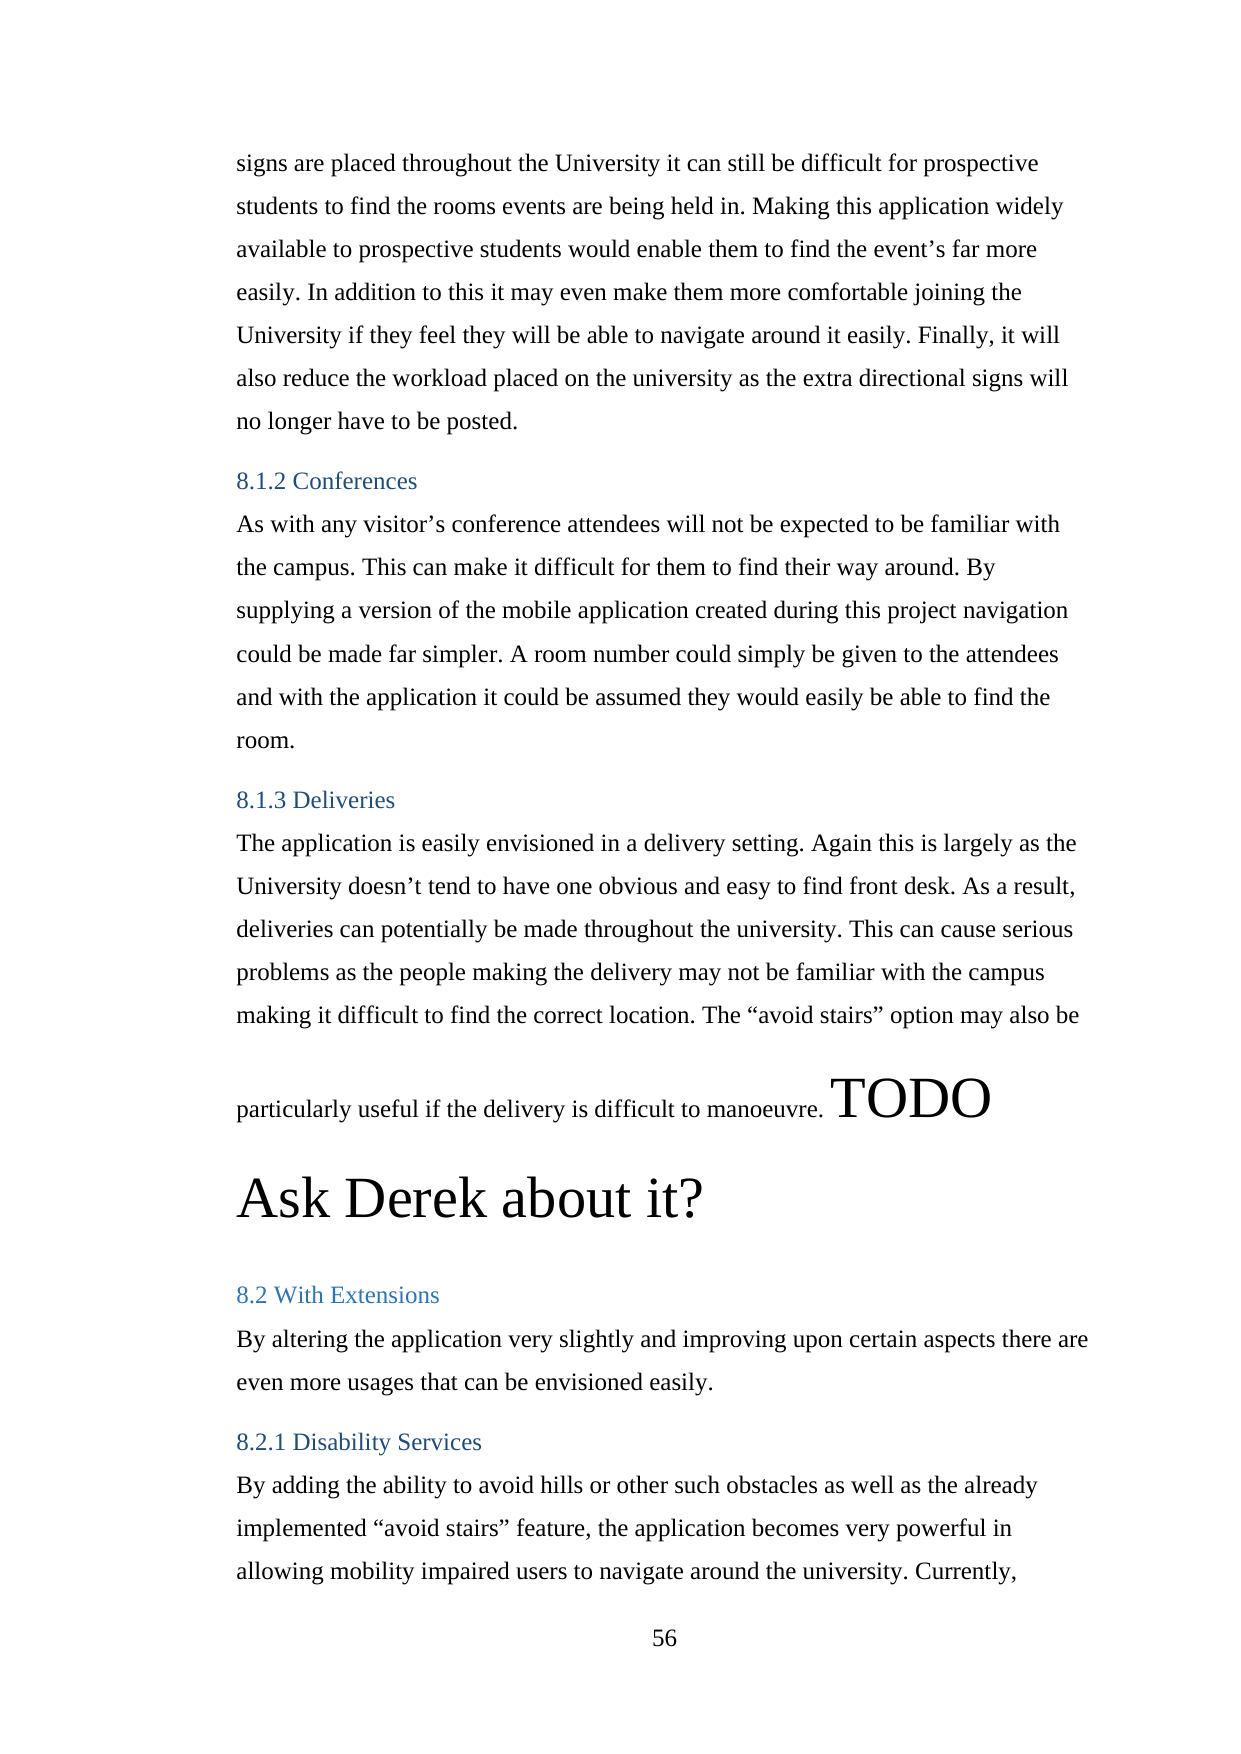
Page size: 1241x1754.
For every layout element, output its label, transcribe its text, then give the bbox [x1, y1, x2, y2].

subtitle 8.1.3 Deliveries [236, 785, 1092, 813]
subtitle 8.2 With Extensions [236, 1281, 1092, 1309]
text The application is easily envisioned in a delivery setting. Again this is largely as the University doesn’t tend to have one obvious and easy to find front desk. As a result, deliveries can potentially be made throughout the university. This can cause serious problems as the people making the delivery may not be familiar with the campus making it difficult to find the correct location. The “avoid stairs” option may also be particularly useful if the delivery is difficult to manoeuvre. TODO Ask Derek about it? [236, 828, 1092, 1230]
subtitle 8.1.2 Conferences [236, 466, 1092, 495]
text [236, 1470, 1092, 1585]
text By altering the application very slightly and improving upon certain aspects there are even more usages that can be envisioned easily. [236, 1324, 1092, 1396]
subtitle 8.2.1 Disability Services [236, 1427, 1092, 1455]
text As with any visitor’s conference attendees will not be expected to be familiar with the campus. This can make it difficult for them to find their way around. By supplying a version of the mobile application created during this project navigation could be made far simpler. A room number could simply be given to the attendees and with the application it could be assumed they would easily be able to find the room. [236, 509, 1092, 754]
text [236, 148, 1092, 435]
